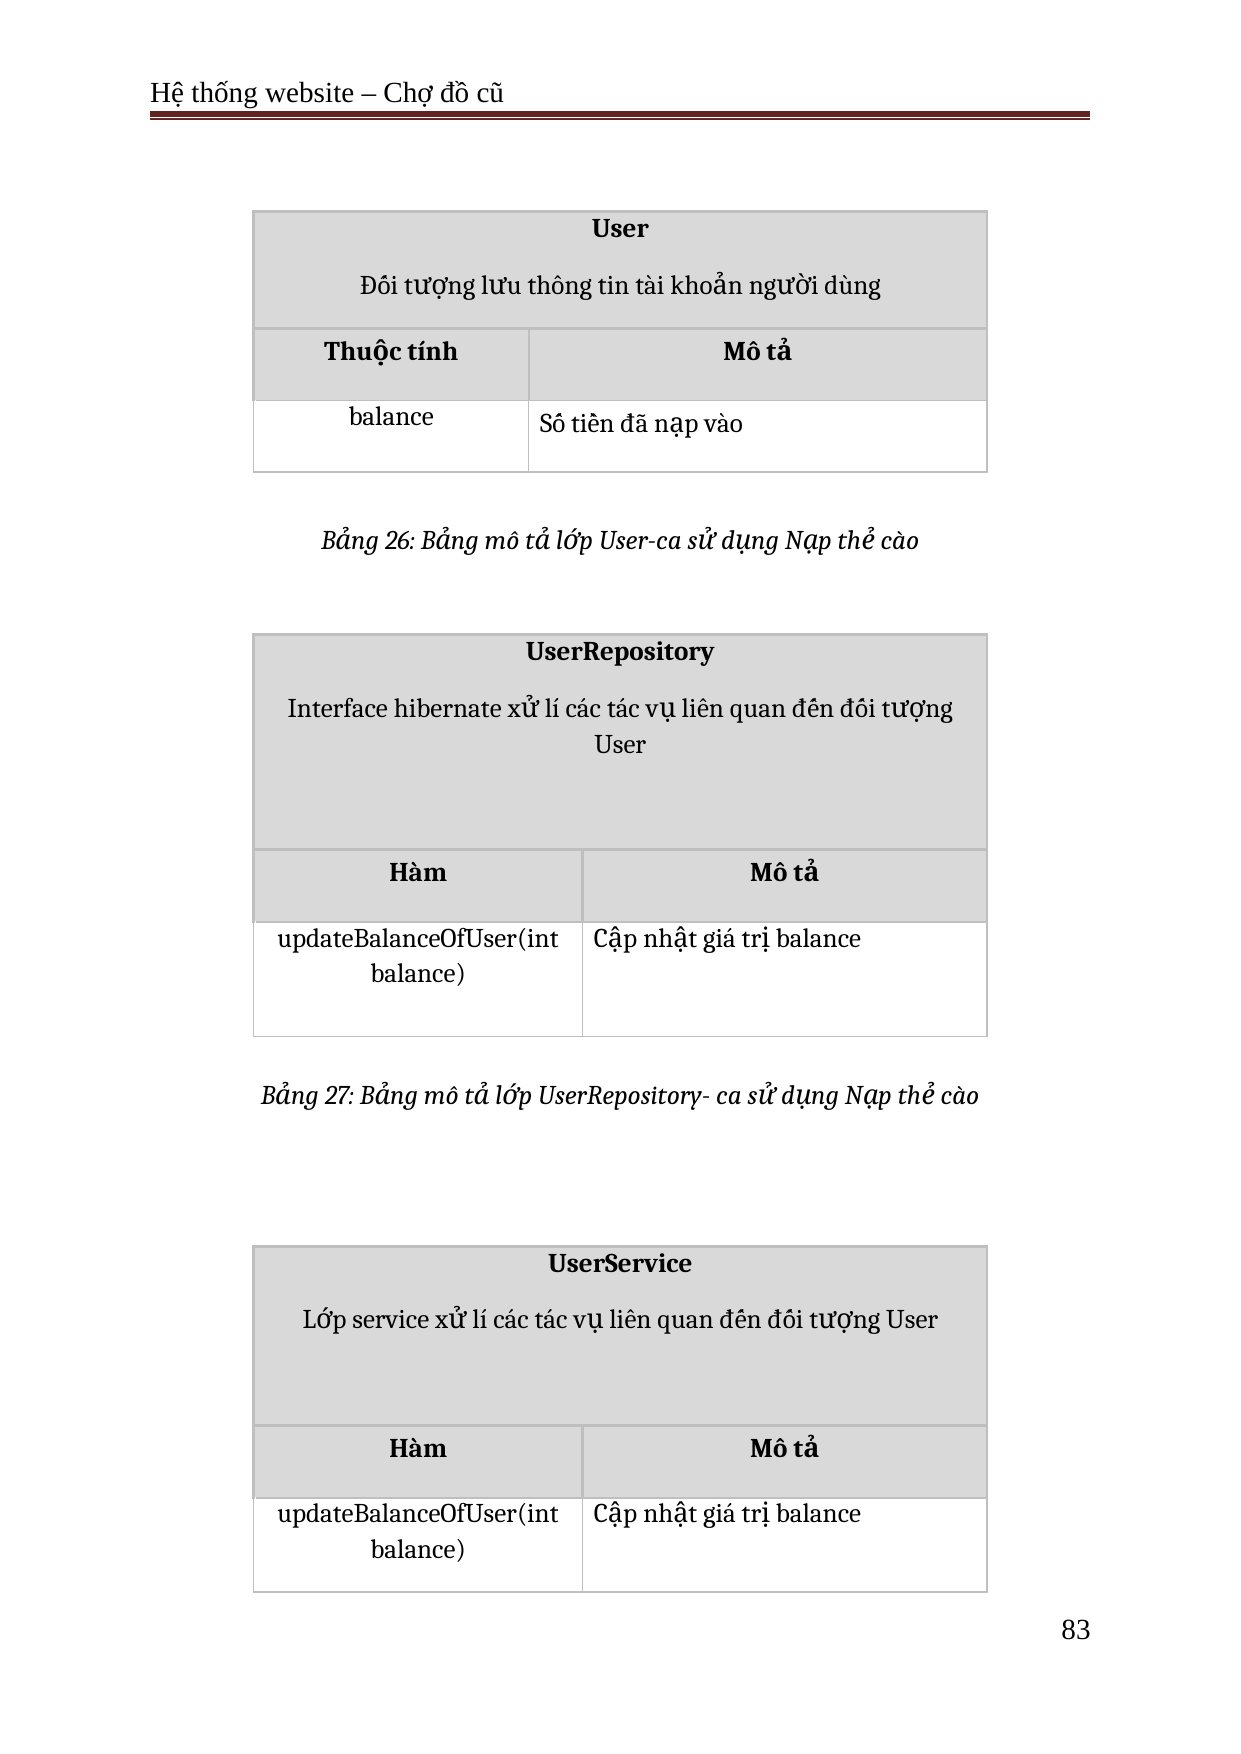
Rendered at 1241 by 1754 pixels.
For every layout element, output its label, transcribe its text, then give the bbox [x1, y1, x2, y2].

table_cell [583, 1499, 986, 1591]
table_cell Mô tả [530, 330, 986, 400]
table_cell balance [254, 401, 528, 471]
table_cell Cập nhật giá trị balance [583, 923, 986, 1036]
text Bảng 26: Bảng mô tả lớp User-ca sử dụng Nạp thẻ cào [150, 525, 1090, 556]
table_cell Thuộc tính [255, 330, 528, 400]
table_header UserRepository Interface hibernate xử lí các tác vụ liên quan đến đối tượng User [255, 636, 986, 848]
table_cell Mô tả [584, 1427, 986, 1497]
table_header UserService Lớp service xử lí các tác vụ liên quan đến đối tượng User [255, 1248, 986, 1424]
table_cell Hàm [255, 1427, 581, 1497]
text Bảng 27: Bảng mô tả lớp UserRepository- ca sử dụng Nạp thẻ cào [150, 1080, 1090, 1111]
table_cell Hàm [255, 851, 581, 921]
table_cell Mô tả [584, 851, 986, 921]
table_cell Số tiền đã nạp vào [529, 401, 986, 471]
table_header User Đối tượng lưu thông tin tài khoản người dùng [255, 213, 986, 327]
table_cell updateBalanceOfUser(int balance) [254, 922, 582, 1036]
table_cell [254, 1498, 582, 1591]
